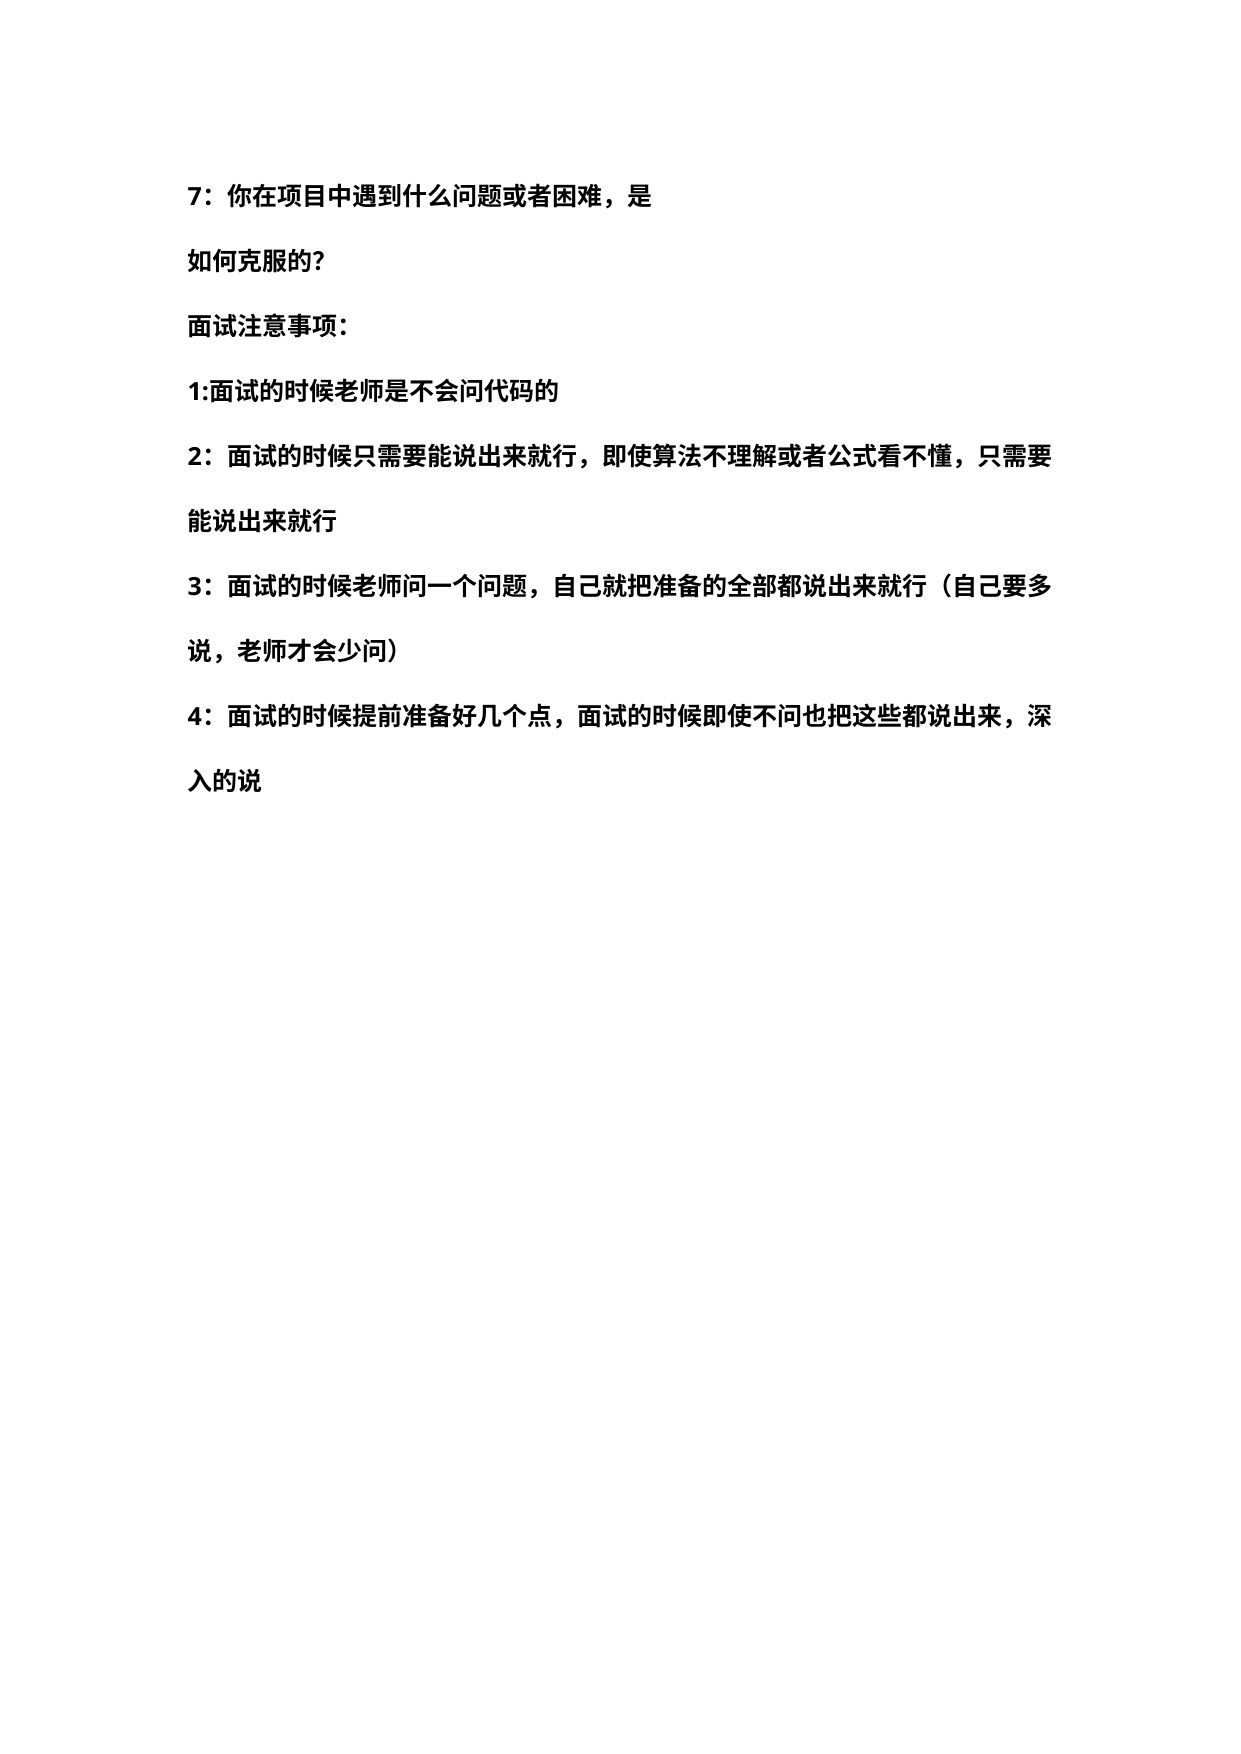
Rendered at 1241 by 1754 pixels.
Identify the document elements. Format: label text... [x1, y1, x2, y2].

text 面试注意事项： [187, 292, 1053, 357]
text 7：你在项目中遇到什么问题或者困难，是 [187, 162, 1053, 227]
text 3：面试的时候老师问一个问题，自己就把准备的全部都说出来就行（自己要多说，老师才会少问） [187, 552, 1053, 682]
text 1:面试的时候老师是不会问代码的 [187, 357, 1053, 422]
text 4：面试的时候提前准备好几个点，面试的时候即使不问也把这些都说出来，深入的说 [187, 682, 1053, 812]
text 如何克服的？ [187, 227, 1053, 292]
text 2：面试的时候只需要能说出来就行，即使算法不理解或者公式看不懂，只需要能说出来就行 [187, 422, 1053, 552]
